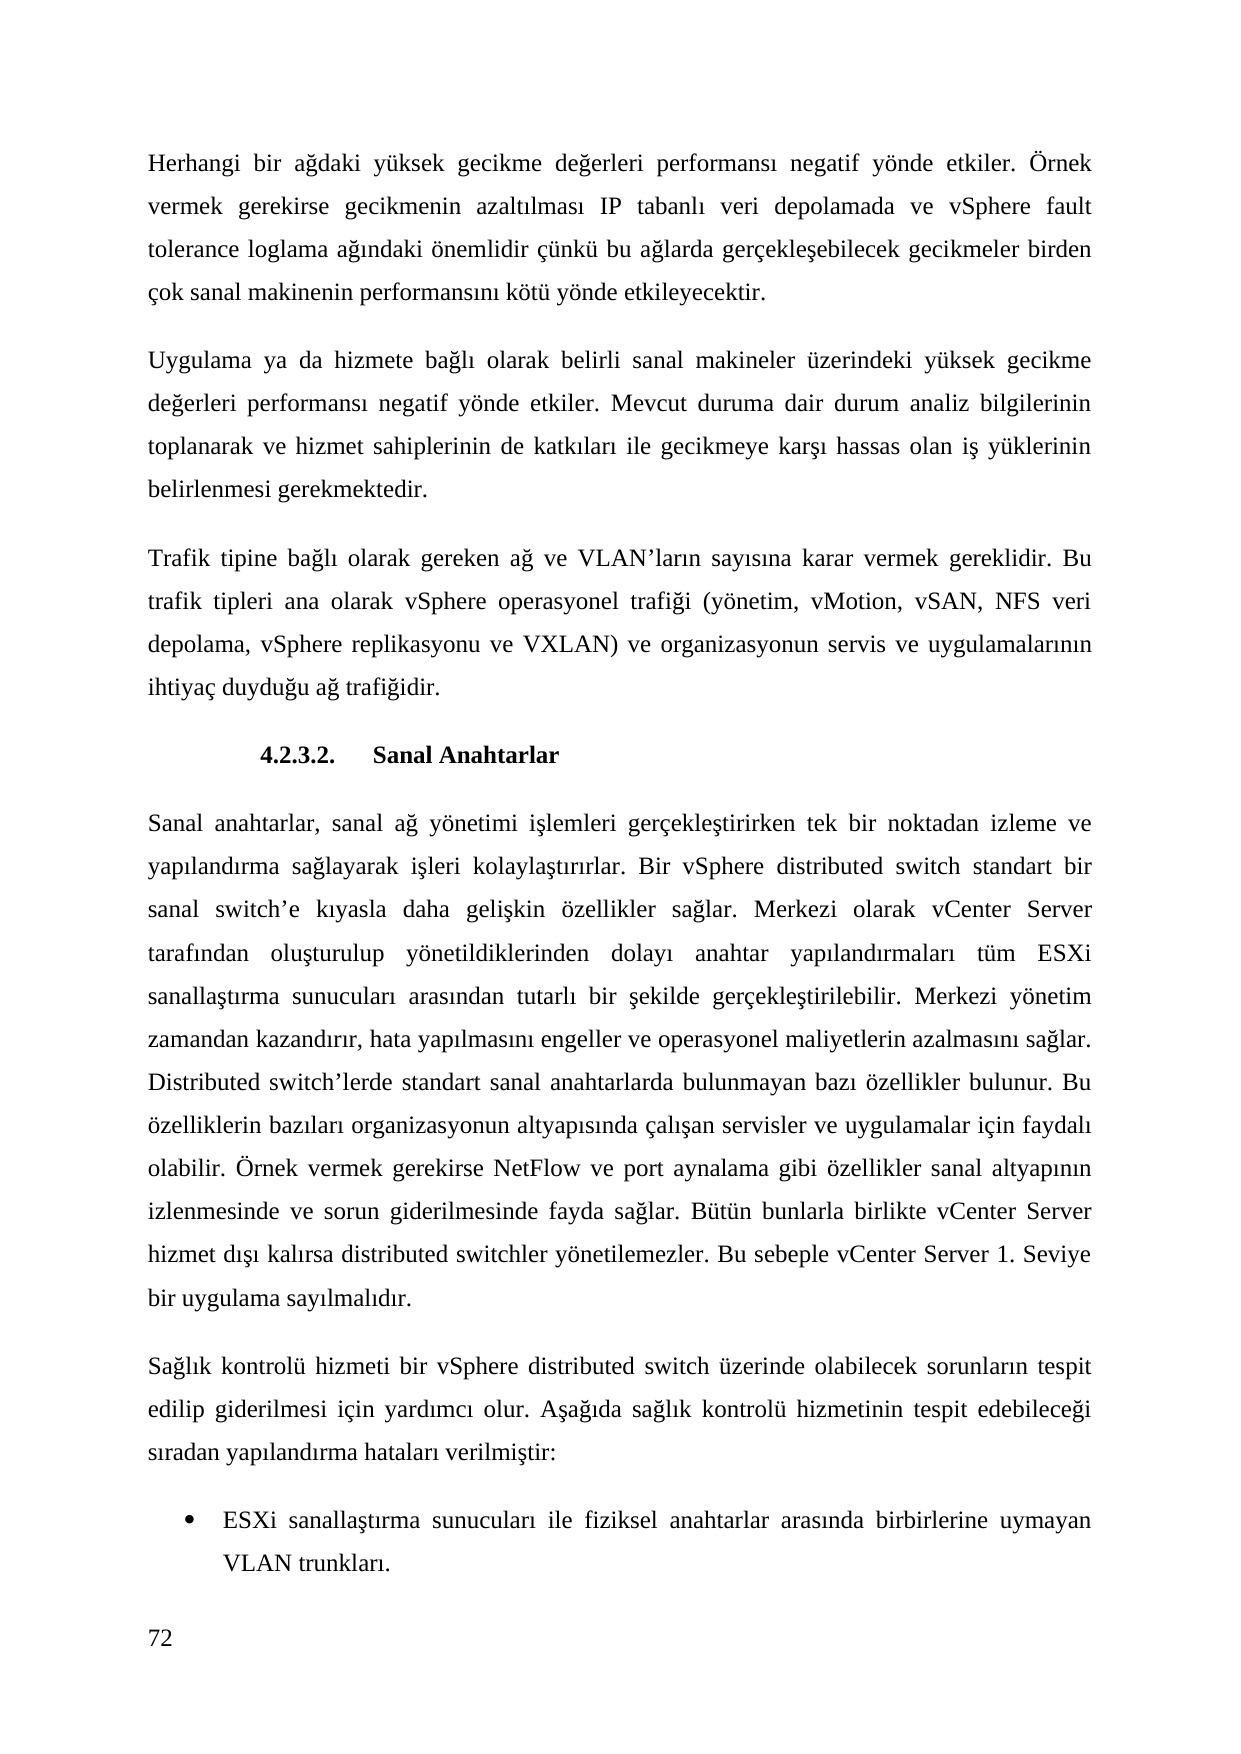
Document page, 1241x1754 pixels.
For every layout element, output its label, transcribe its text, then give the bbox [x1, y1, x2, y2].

text Uygulama ya da hizmete bağlı olarak belirli sanal makineler üzerindeki yüksek gecikme değerleri performansı negatif yönde etkiler. Mevcut duruma dair durum analiz bilgilerinin toplanarak ve hizmet sahiplerinin de katkıları ile gecikmeye karşı hassas olan iş yüklerinin belirlenmesi gerekmektedir. [148, 345, 1093, 503]
text Sağlık kontrolü hizmeti bir vSphere distributed switch üzerinde olabilecek sorunların tespit edilip giderilmesi için yardımcı olur. Aşağıda sağlık kontrolü hizmetinin tespit edebileceği sıradan yapılandırma hataları verilmiştir: [148, 1351, 1093, 1466]
list ESXi sanallaştırma sunucuları ile fiziksel anahtarlar arasında birbirlerine uymayan VLAN trunkları. [185, 1505, 1093, 1577]
text Trafik tipine bağlı olarak gereken ağ ve VLAN’ların sayısına karar vermek gereklidir. Bu trafik tipleri ana olarak vSphere operasyonel trafiği (yönetim, vMotion, vSAN, NFS veri depolama, vSphere replikasyonu ve VXLAN) ve organizasyonun servis ve uygulamalarının ihtiyaç duyduğu ağ trafiğidir. [148, 543, 1093, 701]
text Sanal anahtarlar, sanal ağ yönetimi işlemleri gerçekleştirirken tek bir noktadan izleme ve yapılandırma sağlayarak işleri kolaylaştırırlar. Bir vSphere distributed switch standart bir sanal switch’e kıyasla daha gelişkin özellikler sağlar. Merkezi olarak vCenter Server tarafından oluşturulup yönetildiklerinden dolayı anahtar yapılandırmaları tüm ESXi sanallaştırma sunucuları arasından tutarlı bir şekilde gerçekleştirilebilir. Merkezi yönetim zamandan kazandırır, hata yapılmasını engeller ve operasyonel maliyetlerin azalmasını sağlar. Distributed switch’lerde standart sanal anahtarlarda bulunmayan bazı özellikler bulunur. Bu özelliklerin bazıları organizasyonun altyapısında çalışan servisler ve uygulamalar için faydalı olabilir. Örnek vermek gerekirse NetFlow ve port aynalama gibi özellikler sanal altyapının izlenmesinde ve sorun giderilmesinde fayda sağlar. Bütün bunlarla birlikte vCenter Server hizmet dışı kalırsa distributed switchler yönetilemezler. Bu sebeple vCenter Server 1. Seviye bir uygulama sayılmalıdır. [148, 808, 1093, 1311]
list Sanal Anahtarlar [260, 740, 1093, 769]
text Herhangi bir ağdaki yüksek gecikme değerleri performansı negatif yönde etkiler. Örnek vermek gerekirse gecikmenin azaltılması IP tabanlı veri depolamada ve vSphere fault tolerance loglama ağındaki önemlidir çünkü bu ağlarda gerçekleşebilecek gecikmeler birden çok sanal makinenin performansını kötü yönde etkileyecektir. [148, 148, 1093, 306]
